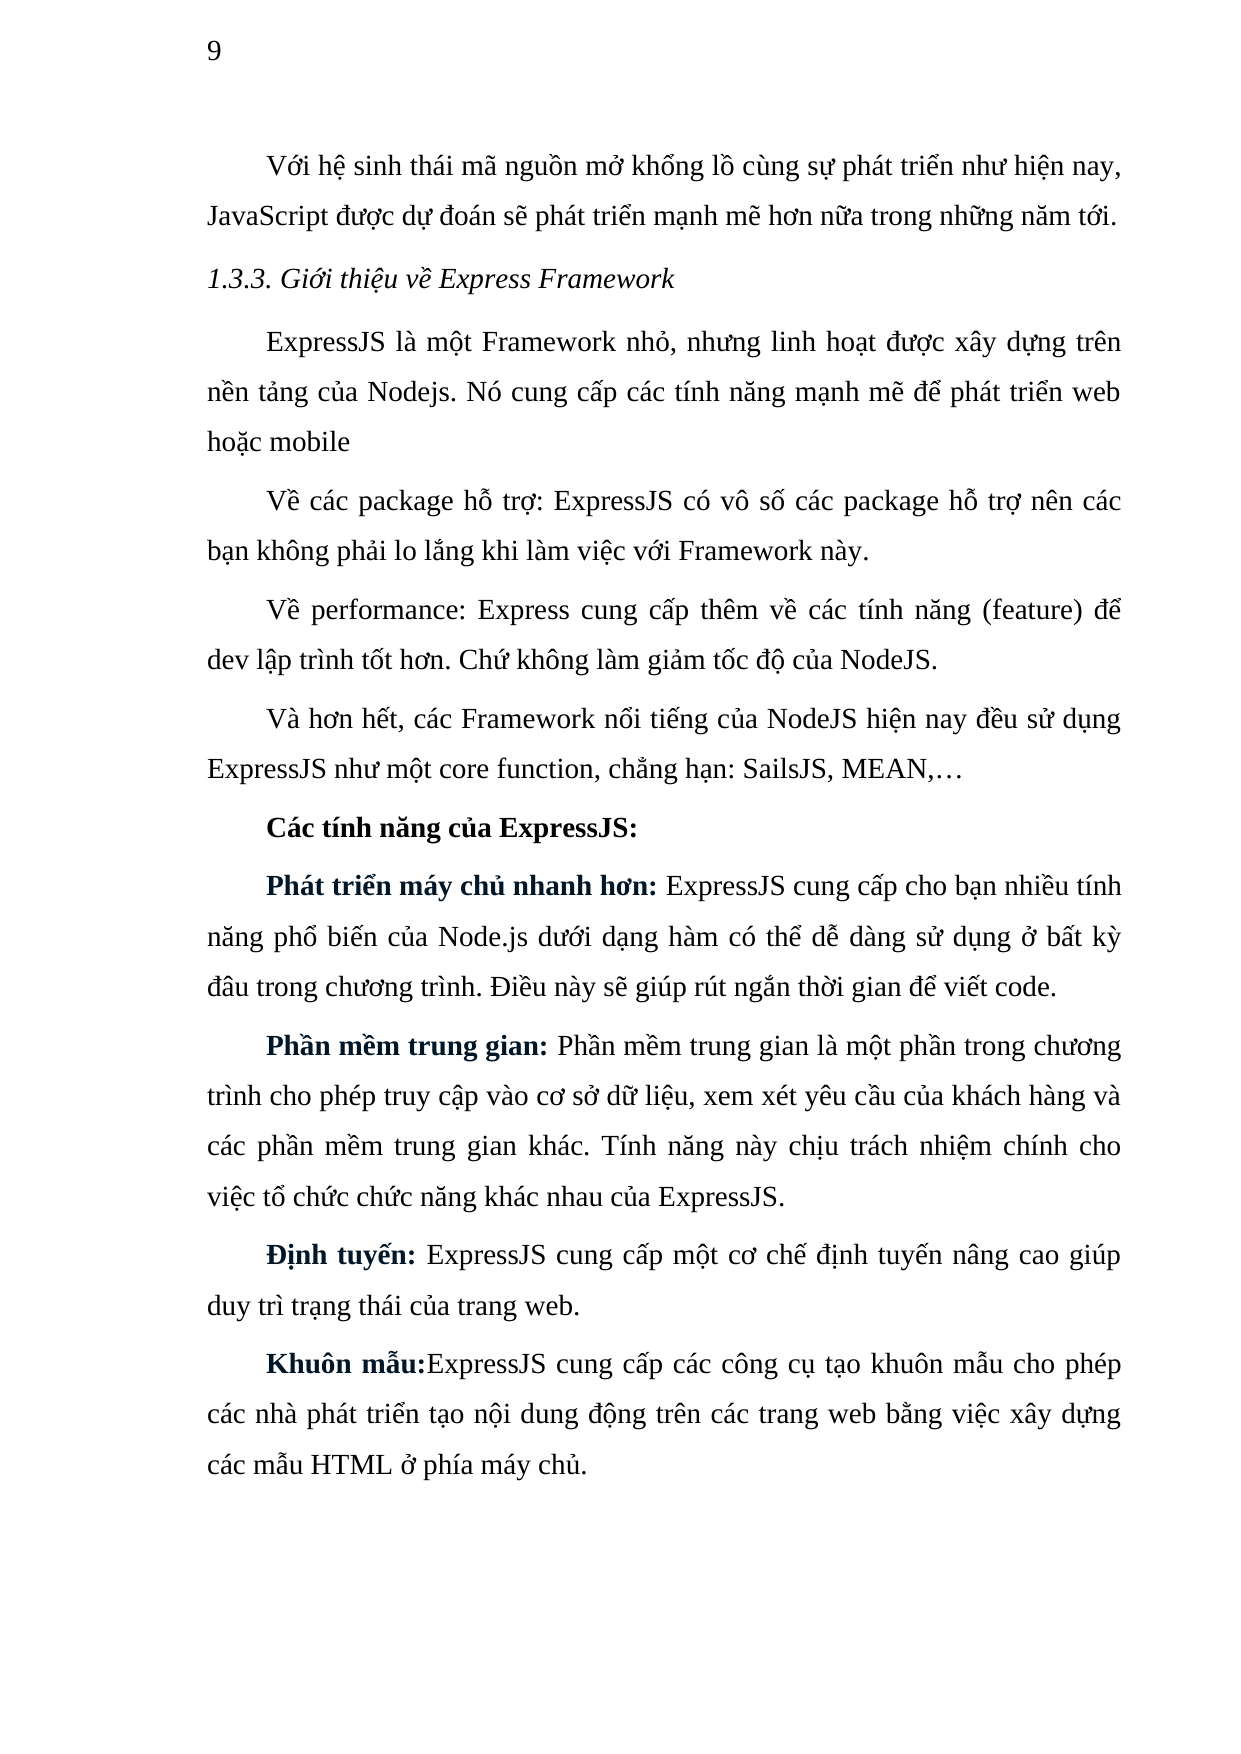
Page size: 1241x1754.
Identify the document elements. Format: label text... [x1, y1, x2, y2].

text Về performance: Express cung cấp thêm về các tính năng (feature) để dev lập trình tốt hơn. Chứ không làm giảm tốc độ của NodeJS. [207, 592, 1122, 676]
text Và hơn hết, các Framework nổi tiếng của NodeJS hiện nay đều sử dụng ExpressJS như một core function, chẳng hạn: SailsJS, MEAN,… [207, 701, 1122, 785]
text ExpressJS là một Framework nhỏ, nhưng linh hoạt được xây dựng trên nền tảng của Nodejs. Nó cung cấp các tính năng mạnh mẽ để phát triển web hoặc mobile [207, 324, 1122, 458]
text Về các package hỗ trợ: ExpressJS có vô số các package hỗ trợ nên các bạn không phải lo lắng khi làm việc với Framework này. [207, 483, 1122, 567]
text Với hệ sinh thái mã nguồn mở khổng lồ cùng sự phát triển như hiện nay, JavaScript được dự đoán sẽ phát triển mạnh mẽ hơn nữa trong những năm tới. [207, 148, 1122, 232]
text Khuôn mẫu:ExpressJS cung cấp các công cụ tạo khuôn mẫu cho phép các nhà phát triển tạo nội dung động trên các trang web bằng việc xây dựng các mẫu HTML ở phía máy chủ. [207, 1346, 1122, 1480]
text Phát triển máy chủ nhanh hơn: ExpressJS cung cấp cho bạn nhiều tính năng phổ biến của Node.js dưới dạng hàm có thể dễ dàng sử dụng ở bất kỳ đâu trong chương trình. Điều này sẽ giúp rút ngắn thời gian để viết code. [207, 868, 1122, 1003]
subtitle Giới thiệu về Express Framework [207, 261, 1122, 294]
text Phần mềm trung gian: Phần mềm trung gian là một phần trong chương trình cho phép truy cập vào cơ sở dữ liệu, xem xét yêu cầu của khách hàng và các phần mềm trung gian khác. Tính năng này chịu trách nhiệm chính cho việc tổ chức chức năng khác nhau của ExpressJS. [207, 1028, 1122, 1212]
text Định tuyến: ExpressJS cung cấp một cơ chế định tuyến nâng cao giúp duy trì trạng thái của trang web. [207, 1237, 1122, 1321]
text Các tính năng của ExpressJS: [207, 810, 1122, 843]
